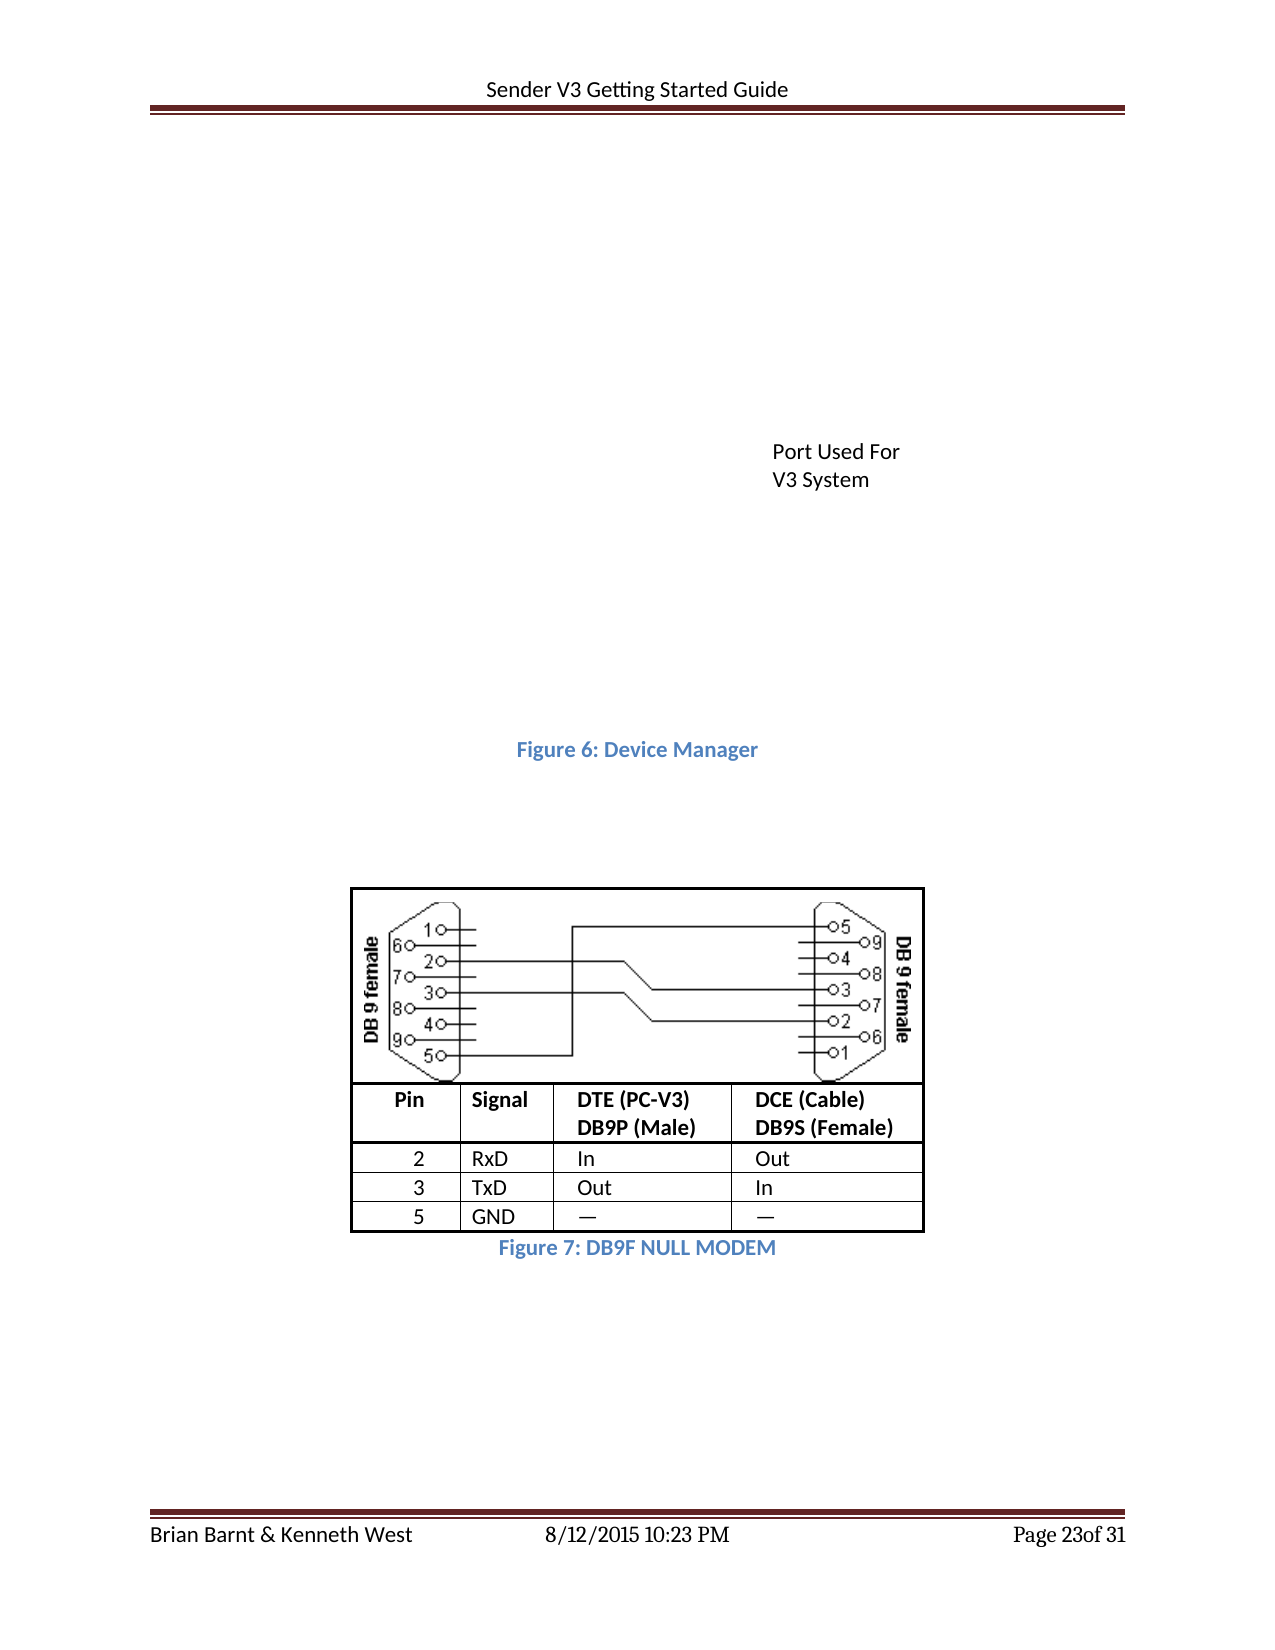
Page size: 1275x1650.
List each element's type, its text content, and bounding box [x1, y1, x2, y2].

table_header [353, 890, 922, 1082]
table_cell 2 [353, 1144, 460, 1172]
table_cell Out [732, 1144, 922, 1172]
picture [364, 902, 911, 1082]
table_cell RxD [461, 1144, 553, 1172]
table_cell 3 [353, 1173, 460, 1201]
table_cell DCE (Cable) DB9S (Female) [732, 1085, 922, 1141]
table_cell TxD [461, 1173, 553, 1201]
table_cell 5 [353, 1202, 460, 1230]
table_cell Pin [353, 1085, 460, 1141]
table_cell Out [554, 1173, 731, 1201]
table_cell — [554, 1202, 731, 1230]
table_cell — [732, 1202, 922, 1230]
table_cell In [732, 1173, 922, 1201]
table_cell GND [461, 1202, 553, 1230]
table_cell DTE (PC-V3) DB9P (Male) [554, 1085, 731, 1141]
table_cell Signal [461, 1085, 553, 1141]
table_cell In [554, 1144, 731, 1172]
